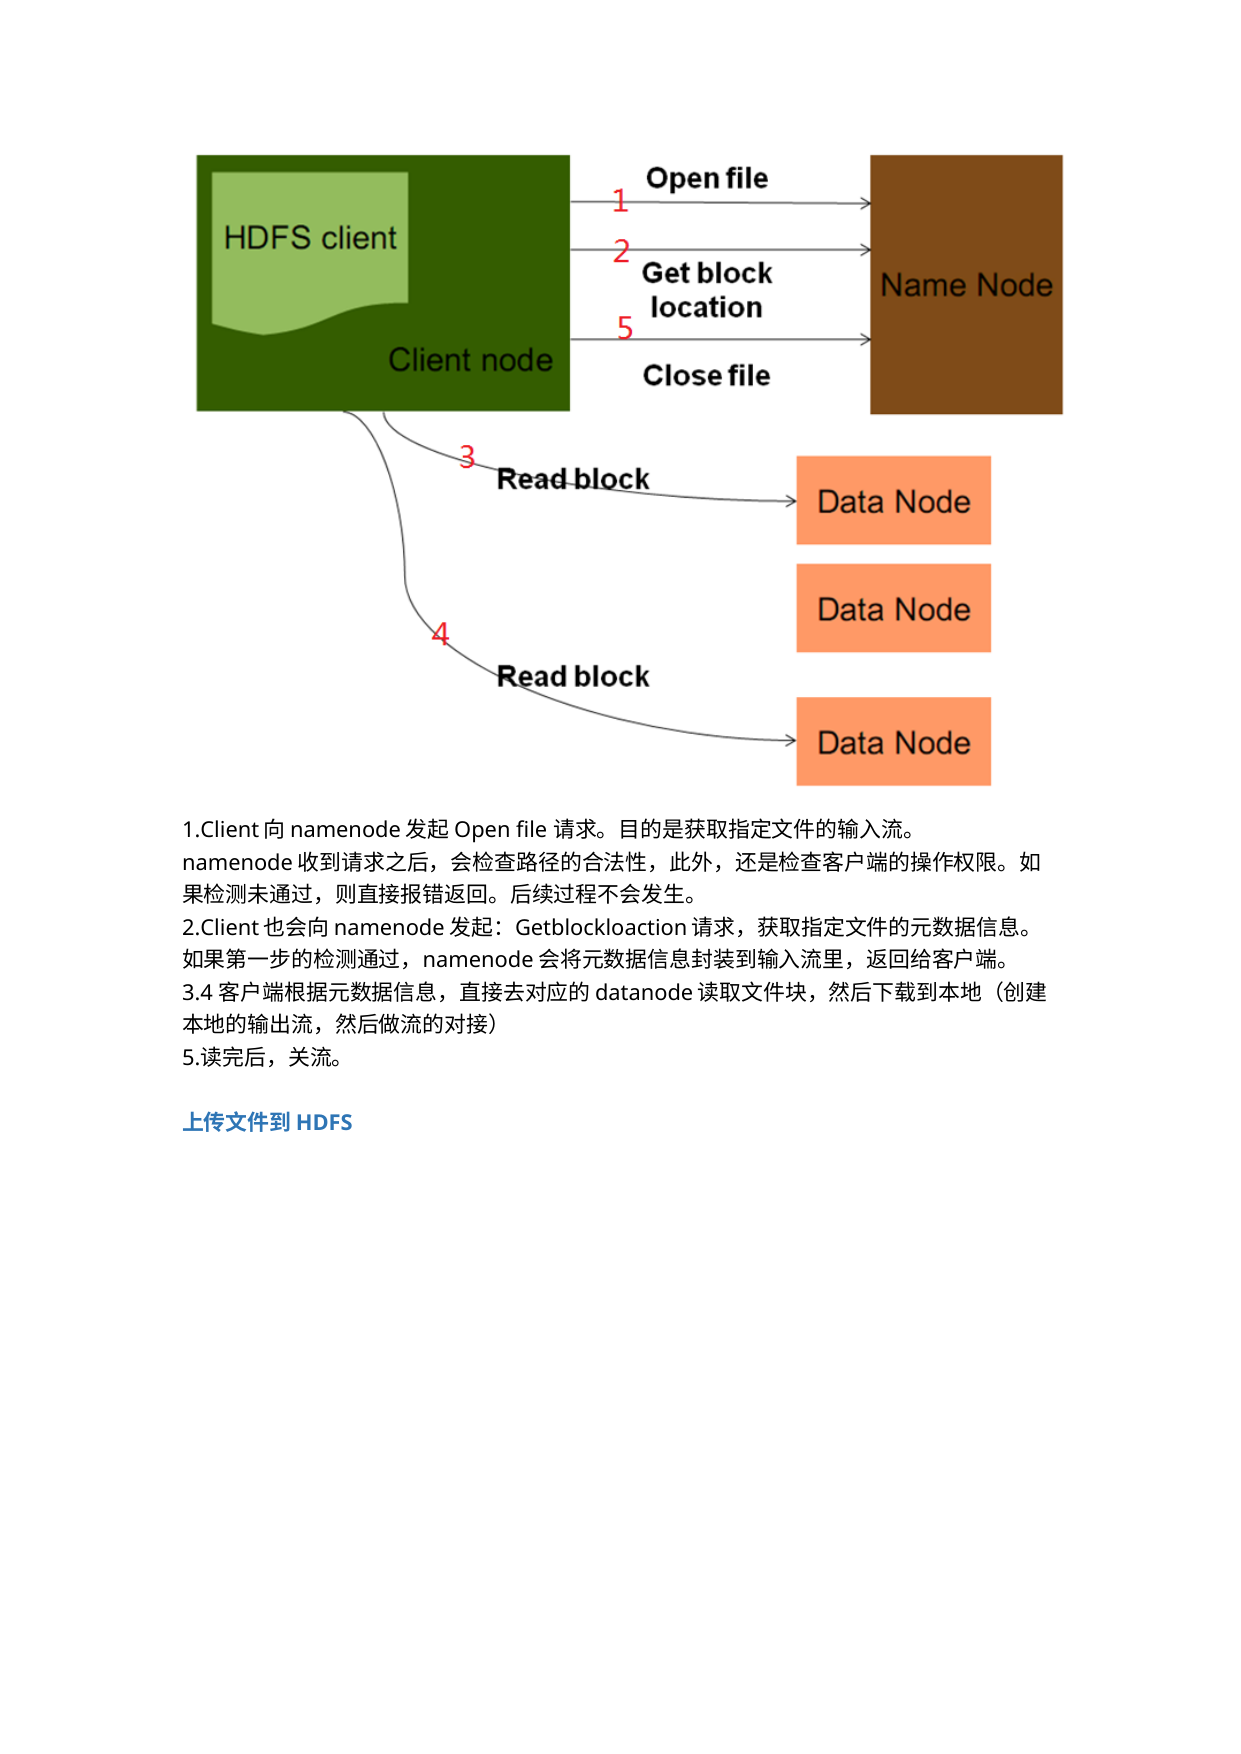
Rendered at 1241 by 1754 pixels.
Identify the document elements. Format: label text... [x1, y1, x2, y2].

text 2.Client也会向namenode发起：Getblockloaction请求，获取指定文件的元数据信息。如果第一步的检测通过，namenode会将元数据信息封装到输入流里，返回给客户端。 [182, 909, 1058, 974]
text 5.读完后，关流。 [182, 1039, 1058, 1072]
text 上传文件到HDFS [182, 1104, 1058, 1137]
picture [181, 138, 1142, 803]
text 1.Client向namenode发起 Open file 请求。目的是获取指定文件的输入流。 [182, 812, 1058, 844]
text namenode收到请求之后，会检查路径的合法性，此外，还是检查客户端的操作权限。如果检测未通过，则直接报错返回。后续过程不会发生。 [182, 844, 1058, 909]
text 3.4 客户端根据元数据信息，直接去对应的datanode读取文件块，然后下载到本地（创建本地的输出流，然后做流的对接） [182, 974, 1058, 1039]
